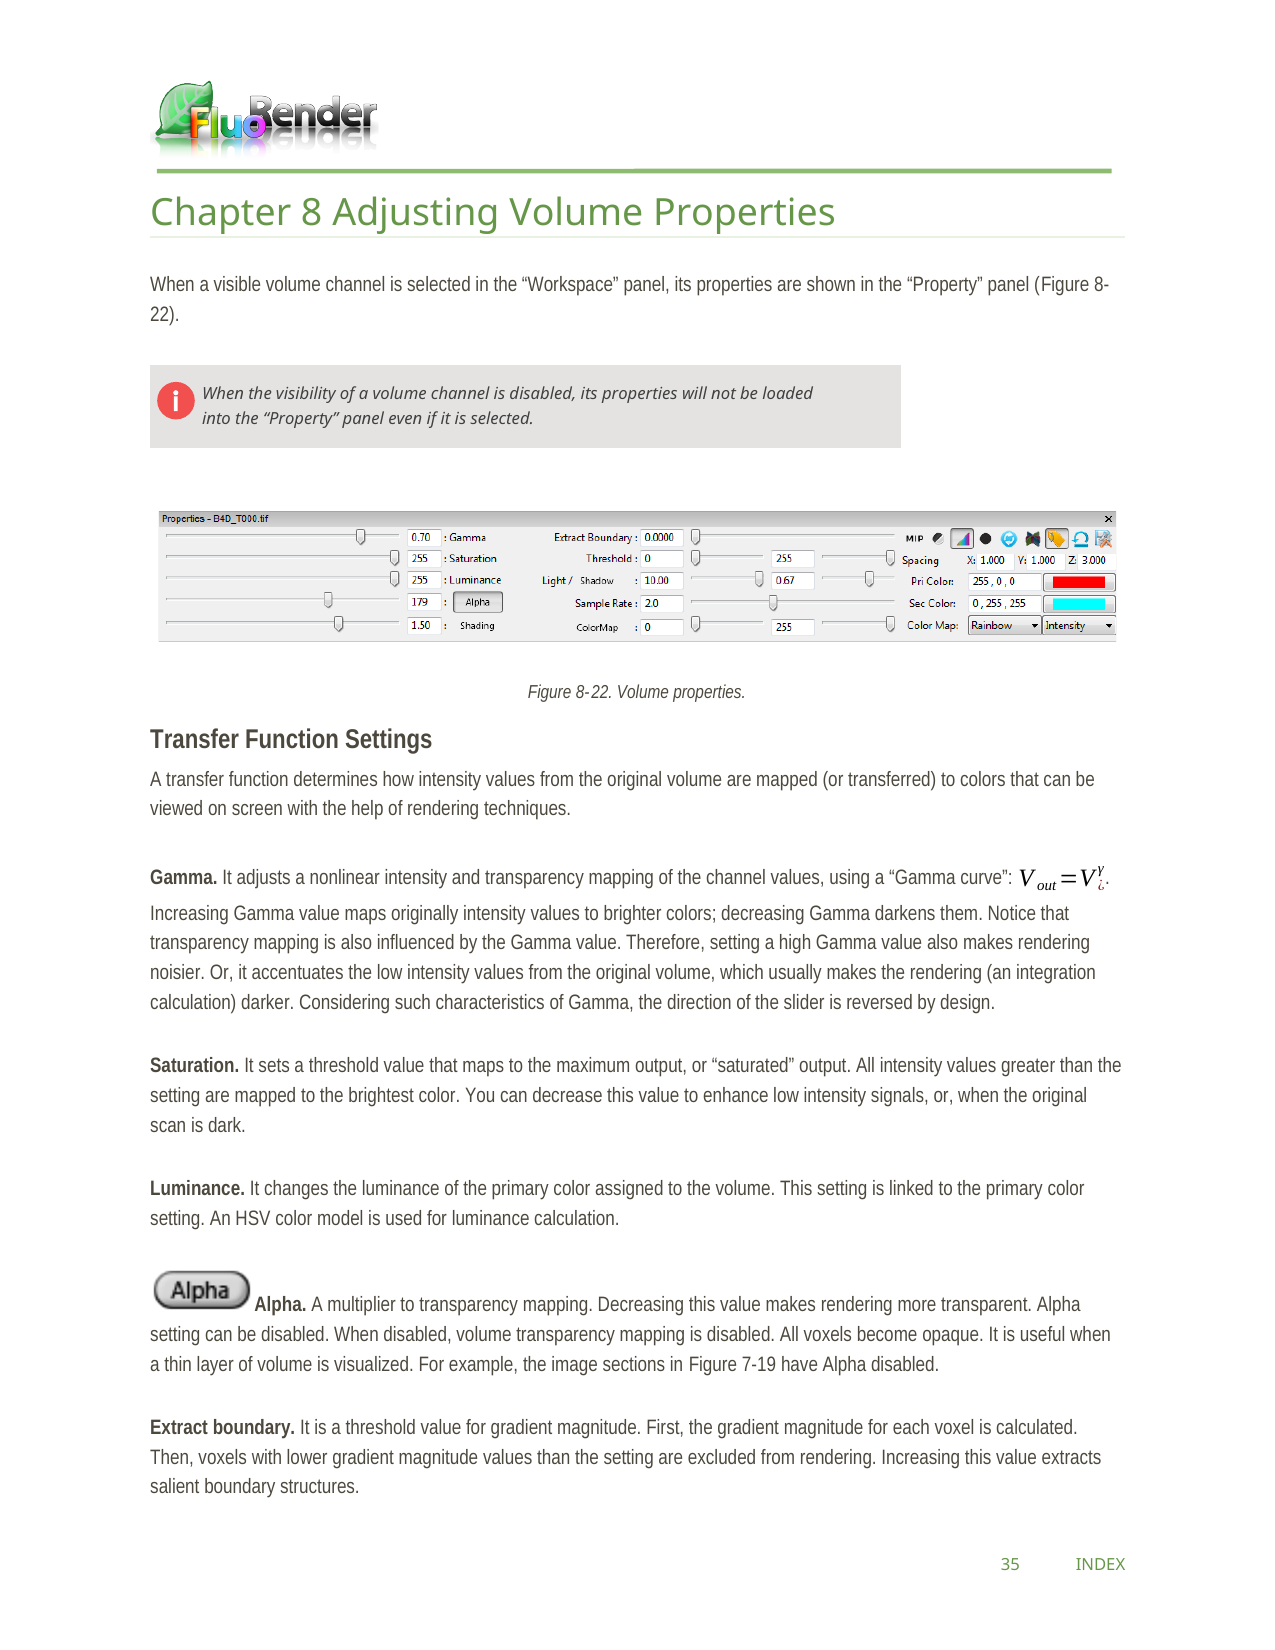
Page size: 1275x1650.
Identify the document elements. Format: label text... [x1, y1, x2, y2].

subtitle Adjusting Volume Properties [150, 185, 1125, 236]
text Extract boundary. It is a threshold value for gradient magnitude. First, the gradient magnitude for each voxel is calculated. Then, voxels with lower gradient magnitude values than the setting are excluded from rendering. Increasing this value extracts salient boundary structures. [150, 1415, 1125, 1498]
table_header [150, 365, 202, 448]
subtitle Transfer Function Settings [150, 723, 1125, 754]
picture [158, 511, 1117, 642]
picture [150, 1269, 255, 1312]
text Luminance. It changes the luminance of the primary color assigned to the volume. This setting is linked to the primary color setting. An HSV color model is used for luminance calculation. [150, 1176, 1125, 1230]
text Gamma. It adjusts a nonlinear intensity and transparency mapping of the channel values, using a “Gamma curve”: . Increasing Gamma value maps originally intensity values to brighter colors; decreasing Gamma darkens them. Notice that transparency mapping is also influenced by the Gamma value. Therefore, setting a high Gamma value also makes rendering noisier. Or, it accentuates the low intensity values from the original volume, which usually makes the rendering (an integration calculation) darker. Considering such characteristics of Gamma, the direction of the slider is reversed by design. [150, 859, 1125, 1014]
picture [150, 75, 379, 162]
table_header When the visibility of a volume channel is disabled, its properties will not be loaded into the “Property” panel even if it is selected. [202, 365, 901, 448]
text A transfer function determines how intensity values from the original volume are mapped (or transferred) to colors that can be viewed on screen with the help of rendering techniques. [150, 766, 1125, 820]
text Saturation. It sets a threshold value that maps to the maximum output, or “saturated” output. All intensity values greater than the setting are mapped to the brightest color. You can decrease this value to enhance low intensity signals, or, when the original scan is dark. [150, 1053, 1125, 1137]
